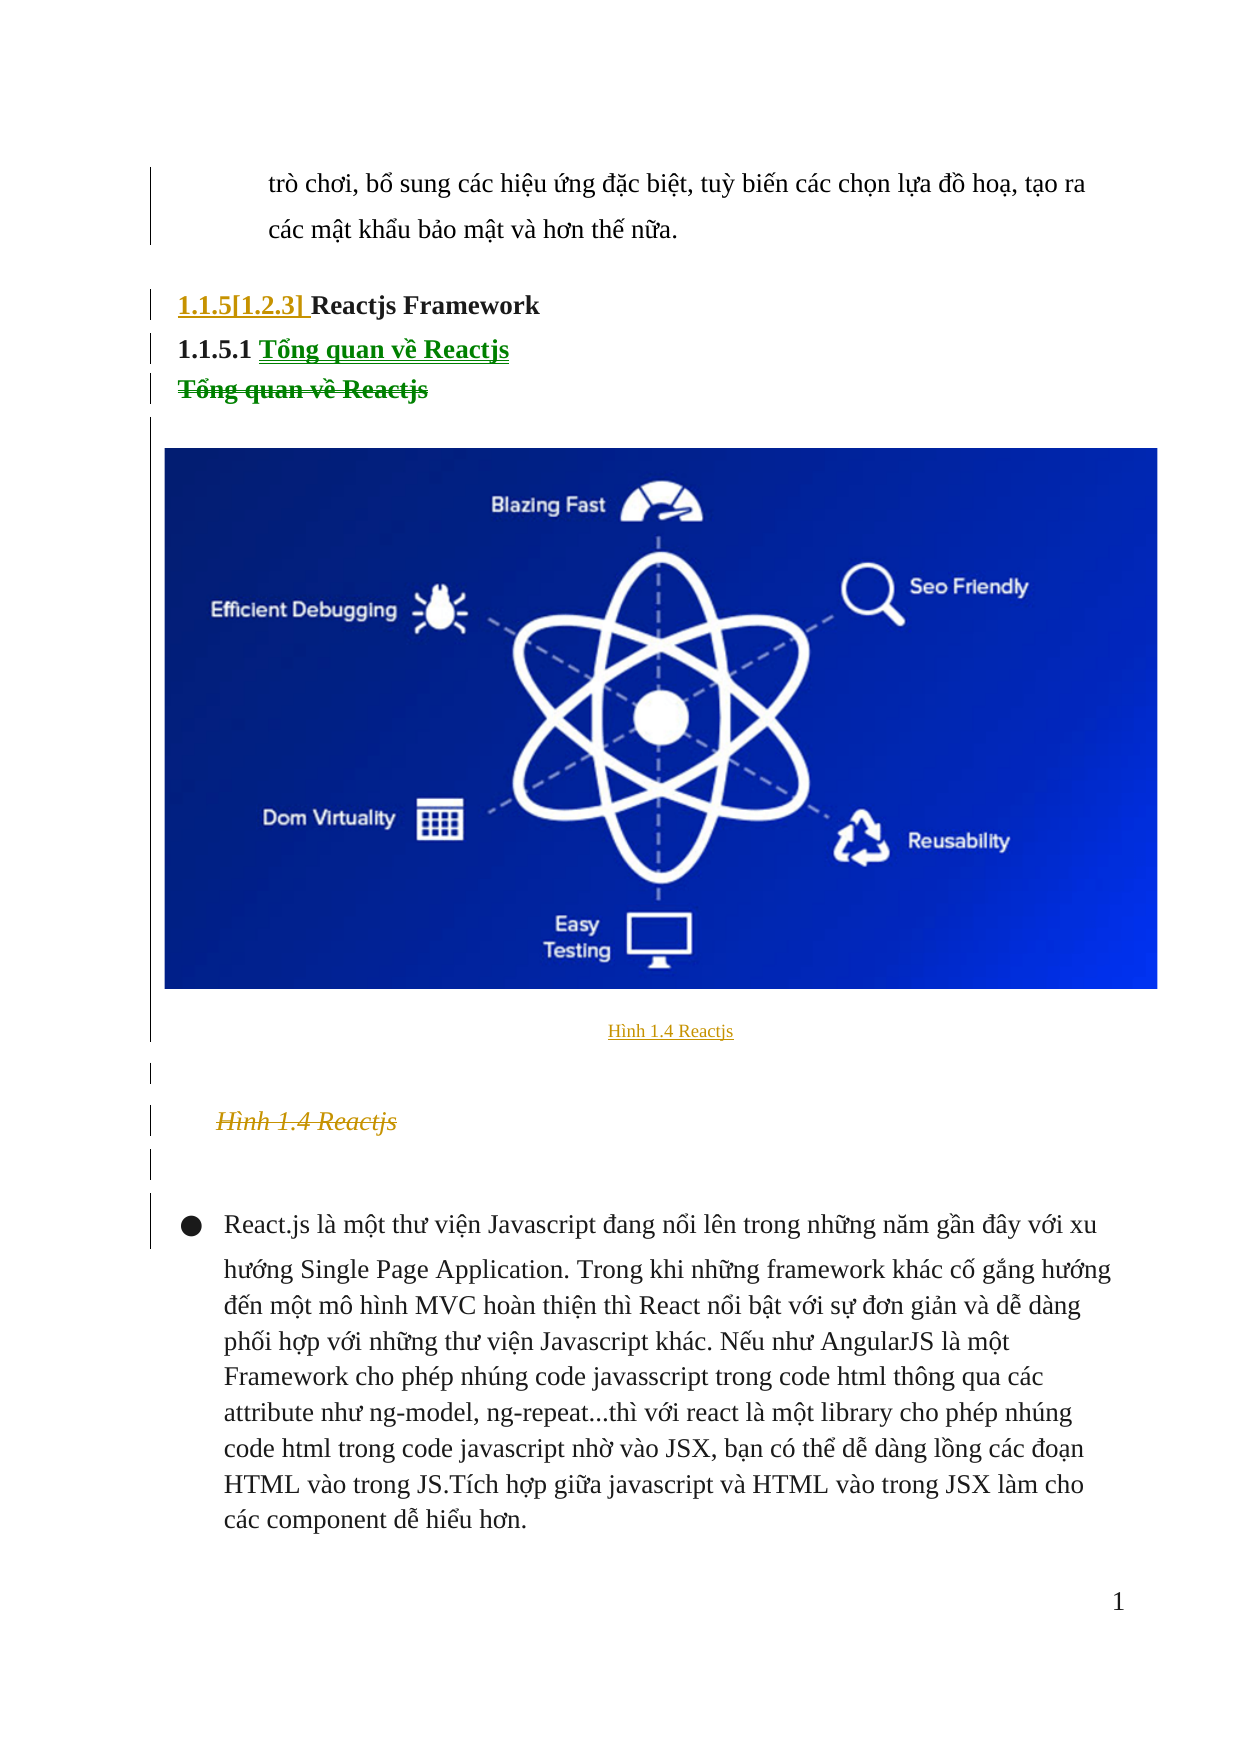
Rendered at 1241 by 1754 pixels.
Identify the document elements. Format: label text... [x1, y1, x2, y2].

list React.js là một thư viện Javascript đang nổi lên trong những năm gần đây với xu hướng Single Page Application. Trong khi những framework khác cố gắng hướng đến một mô hình MVC hoàn thiện thì React nổi bật với sự đơn giản và dễ dàng phối hợp với những thư viện Javascript khác. Nếu như AngularJS là một Framework cho phép nhúng code javasscript trong code html thông qua các attribute như ng-model, ng-repeat...thì với react là một library cho phép nhúng code html trong code javascript nhờ vào JSX, bạn có thể dễ dàng lồng các đoạn HTML vào trong JS.Tích hợp giữa javascript và HTML vào trong JSX làm cho các component dễ hiểu hơn. [179, 1193, 1125, 1534]
picture [164, 448, 1158, 989]
text trò chơi, bổ sung các hiệu ứng đặc biệt, tuỳ biến các chọn lựa đồ hoạ, tạo ra các mật khẩu bảo mật và hơn thế nữa. [268, 167, 1122, 244]
subtitle Reactjs Framework [177, 289, 1125, 320]
